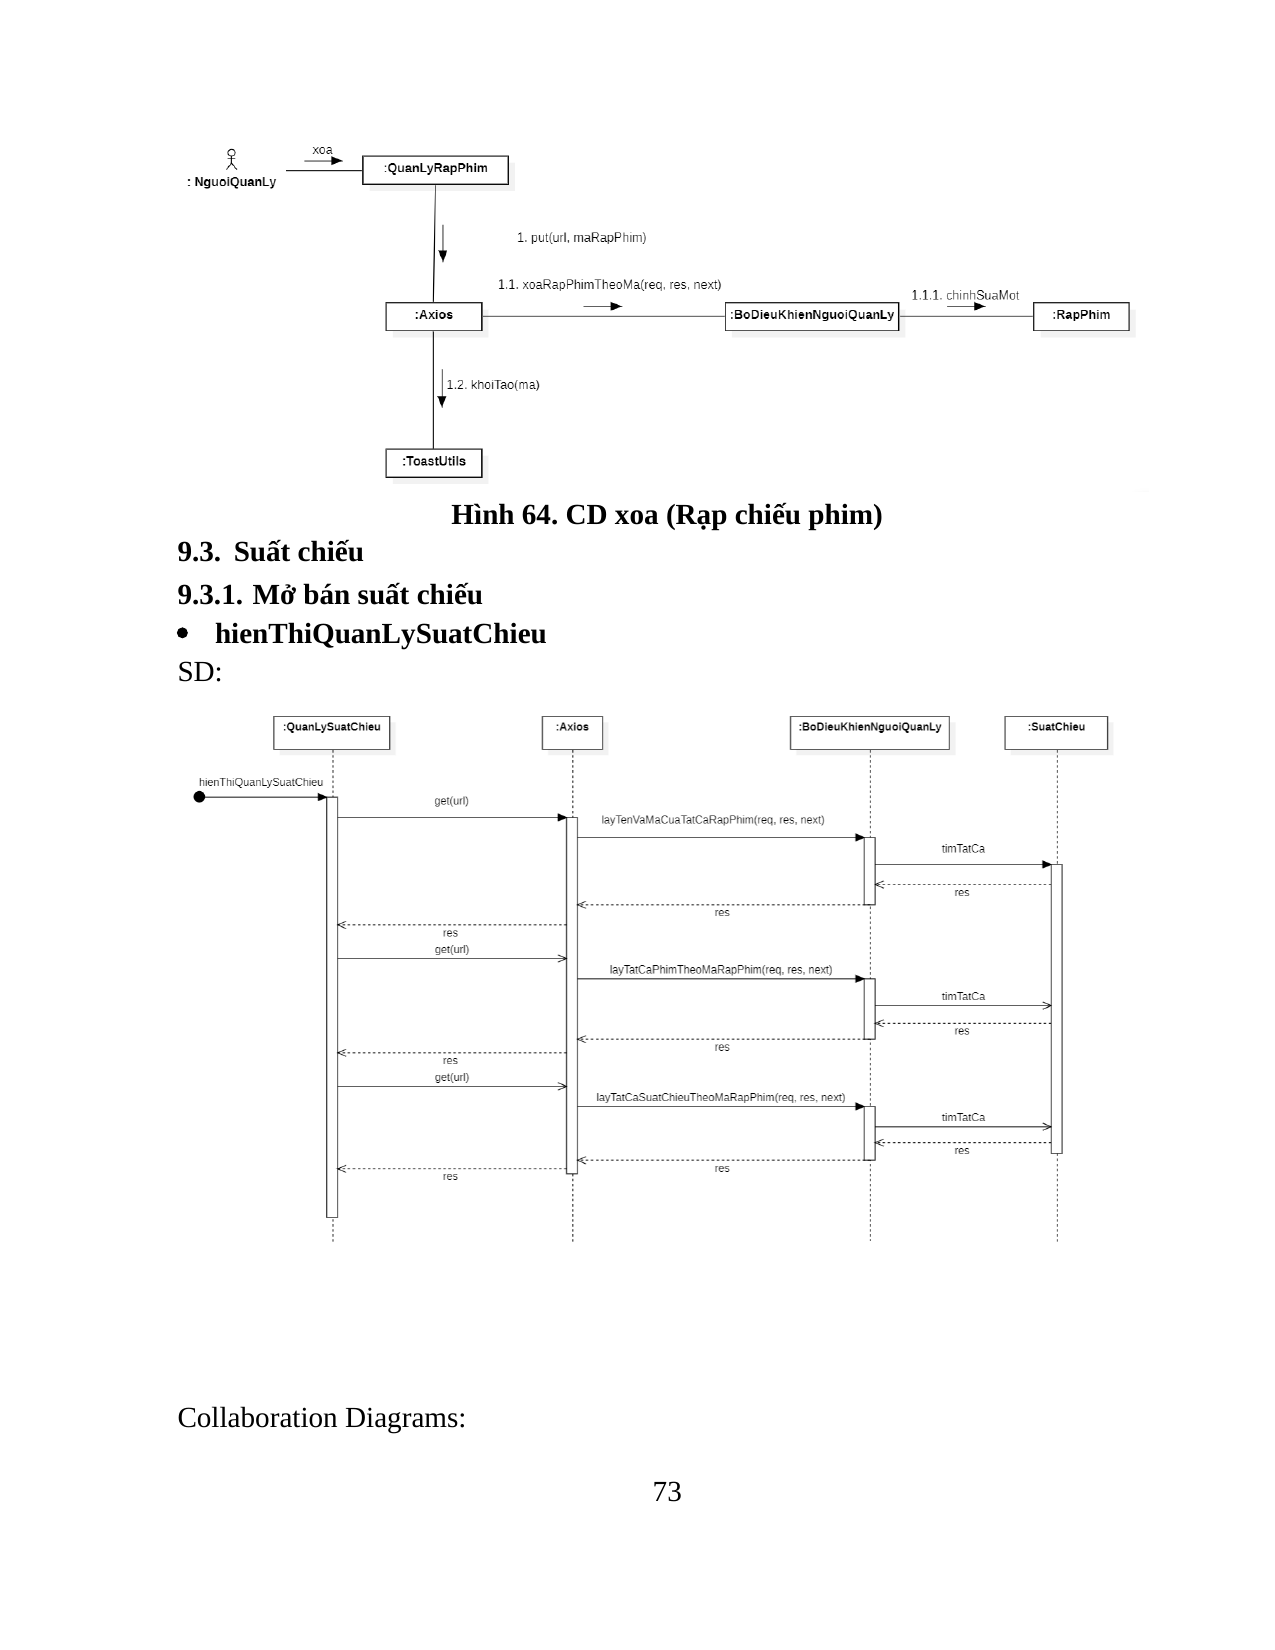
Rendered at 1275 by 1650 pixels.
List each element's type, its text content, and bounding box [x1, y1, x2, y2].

picture [177, 118, 1149, 492]
subtitle Suất chiếu [177, 534, 1157, 568]
text Hình 64. CD xoa (Rạp chiếu phim) [177, 497, 1157, 530]
picture [177, 693, 1131, 1242]
text SD: [177, 654, 1157, 688]
list hienThiQuanLySuatChieu [177, 616, 1157, 649]
text Collaboration Diagrams: [177, 1400, 1157, 1434]
subtitle Mở bán suất chiếu [177, 577, 1157, 611]
